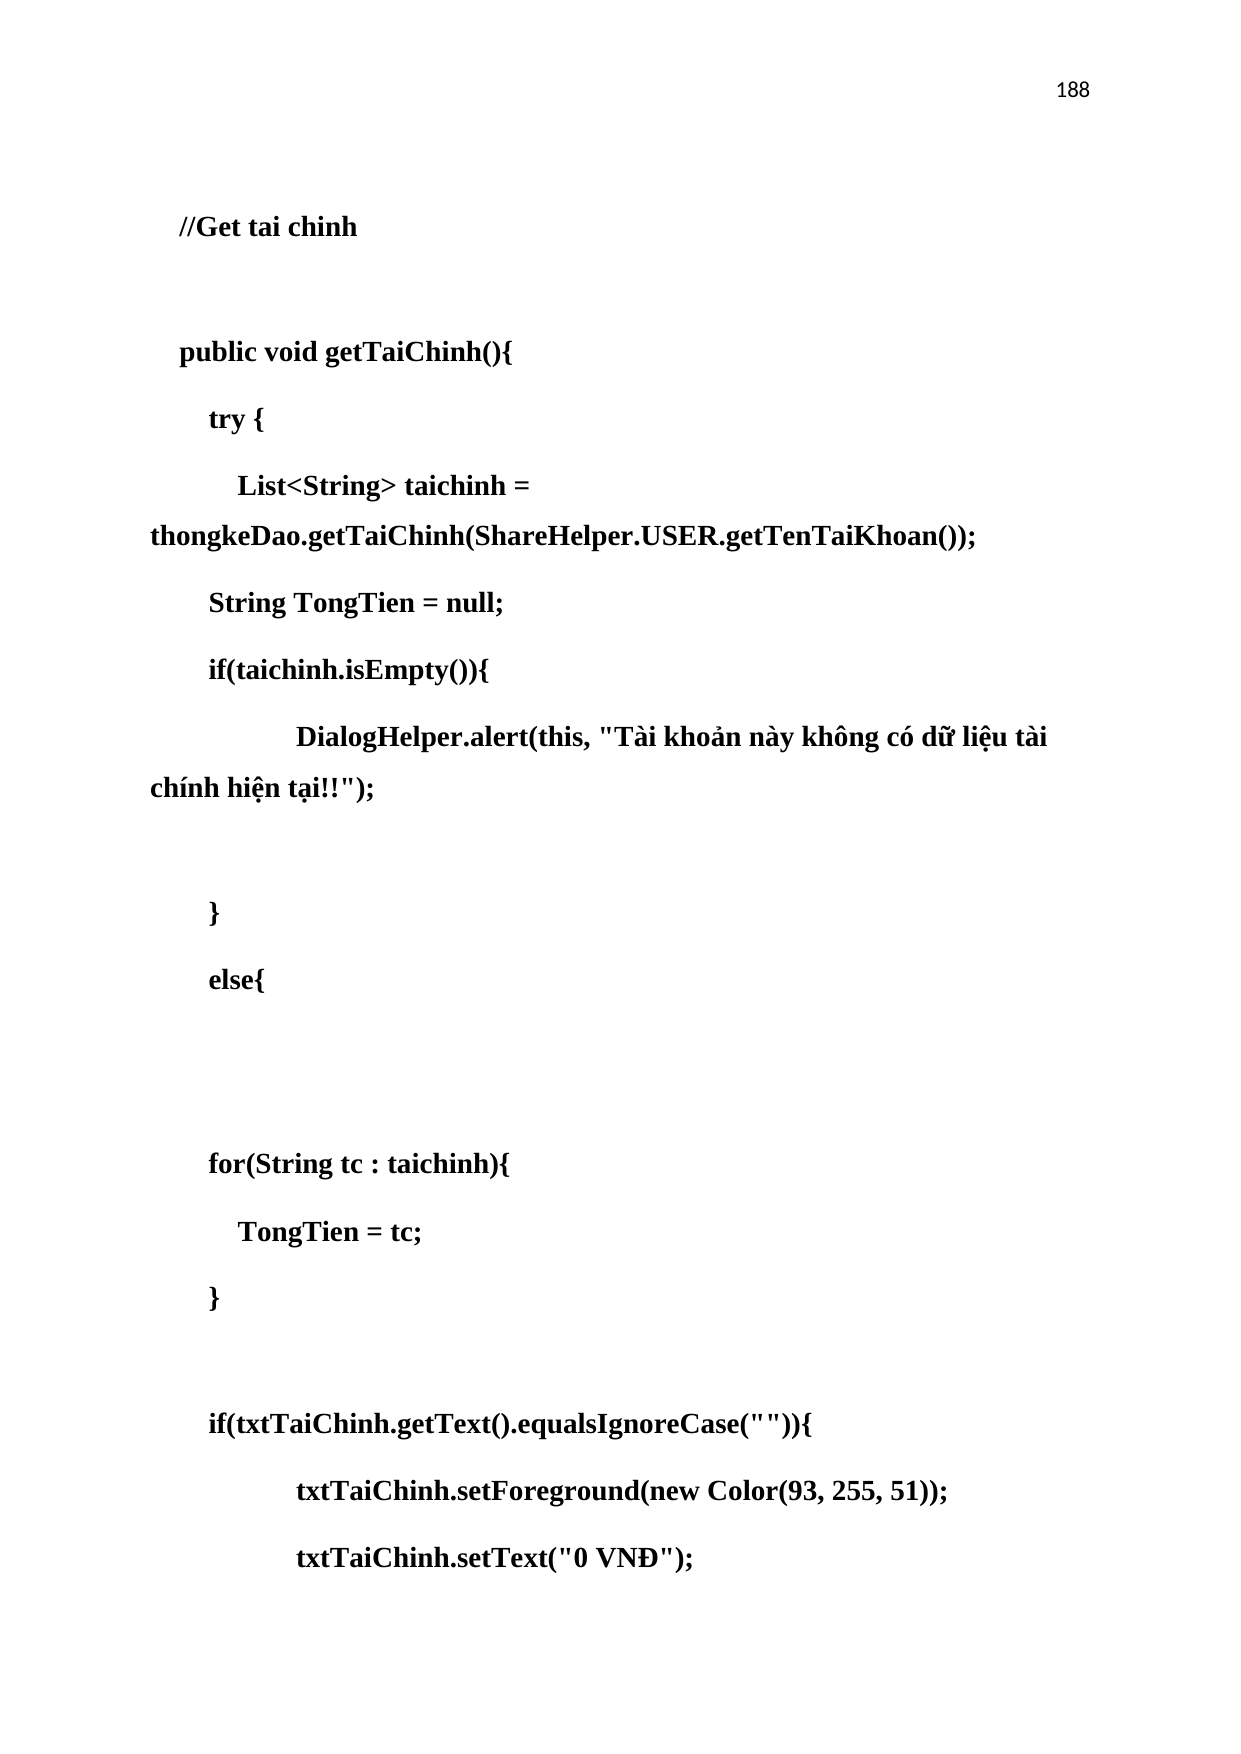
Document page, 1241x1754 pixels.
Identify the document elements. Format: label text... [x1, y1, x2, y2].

text //Get tai chinh [150, 209, 1090, 242]
text public void getTaiChinh(){ [150, 334, 1090, 368]
text else{ [150, 962, 1090, 996]
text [150, 1473, 1090, 1507]
text } [150, 895, 1090, 929]
text for(String tc : taichinh){ [150, 1147, 1090, 1180]
text txtTaiChinh.setText("0 VNĐ"); [150, 1540, 1090, 1574]
text if(txtTaiChinh.getText().equalsIgnoreCase("")){ [150, 1406, 1090, 1440]
text } [150, 1281, 1090, 1314]
text DialogHelper.alert(this, "Tài khoản này không có dữ liệu tài chính hiện tại!!"); [150, 719, 1090, 803]
text try { [150, 401, 1090, 435]
text TongTien = tc; [150, 1214, 1090, 1247]
text String TongTien = null; [150, 586, 1090, 619]
text if(taichinh.isEmpty()){ [150, 652, 1090, 686]
text List<String> taichinh = thongkeDao.getTaiChinh(ShareHelper.USER.getTenTaiKhoan()); [150, 468, 1090, 552]
